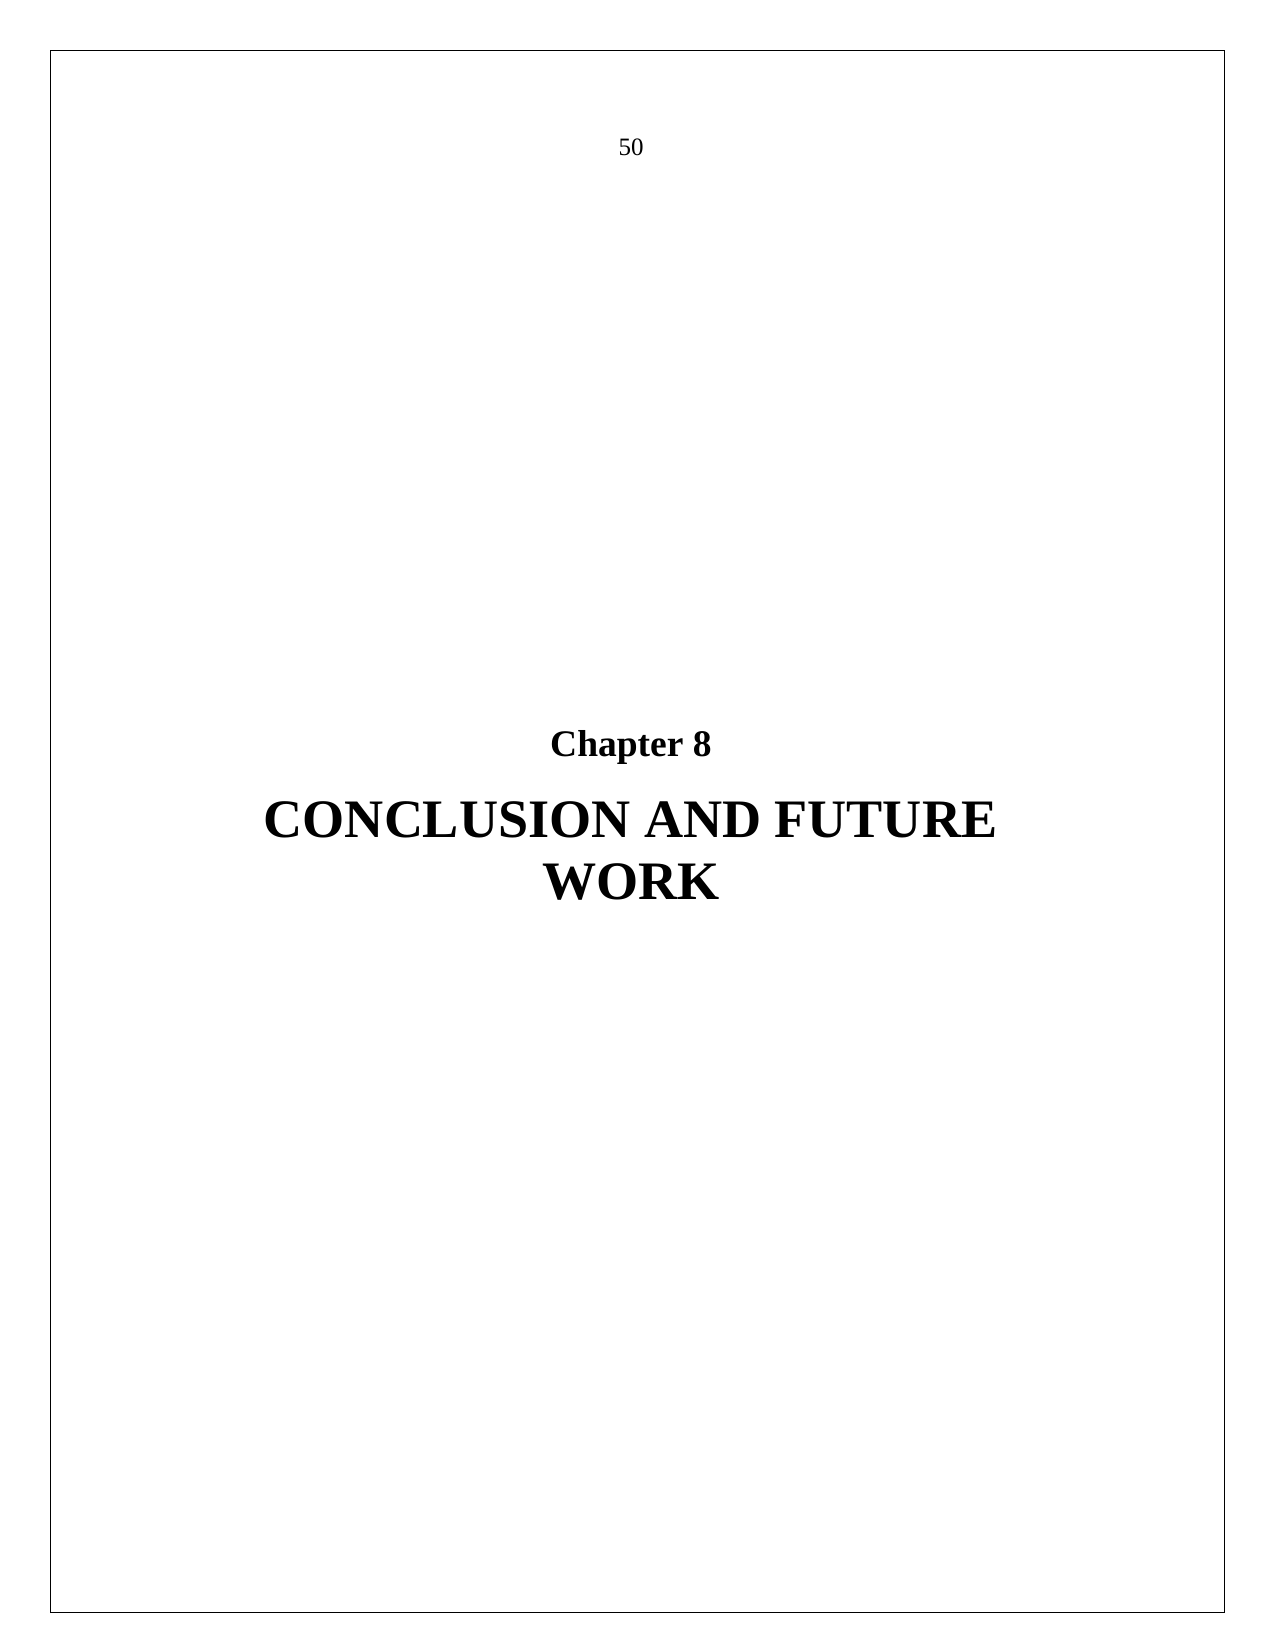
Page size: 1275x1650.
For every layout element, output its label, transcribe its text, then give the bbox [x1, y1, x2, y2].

text CONCLUSION AND FUTURE WORK [187, 787, 1074, 911]
text 50 [187, 132, 1074, 161]
text Chapter 8 [187, 722, 1074, 765]
